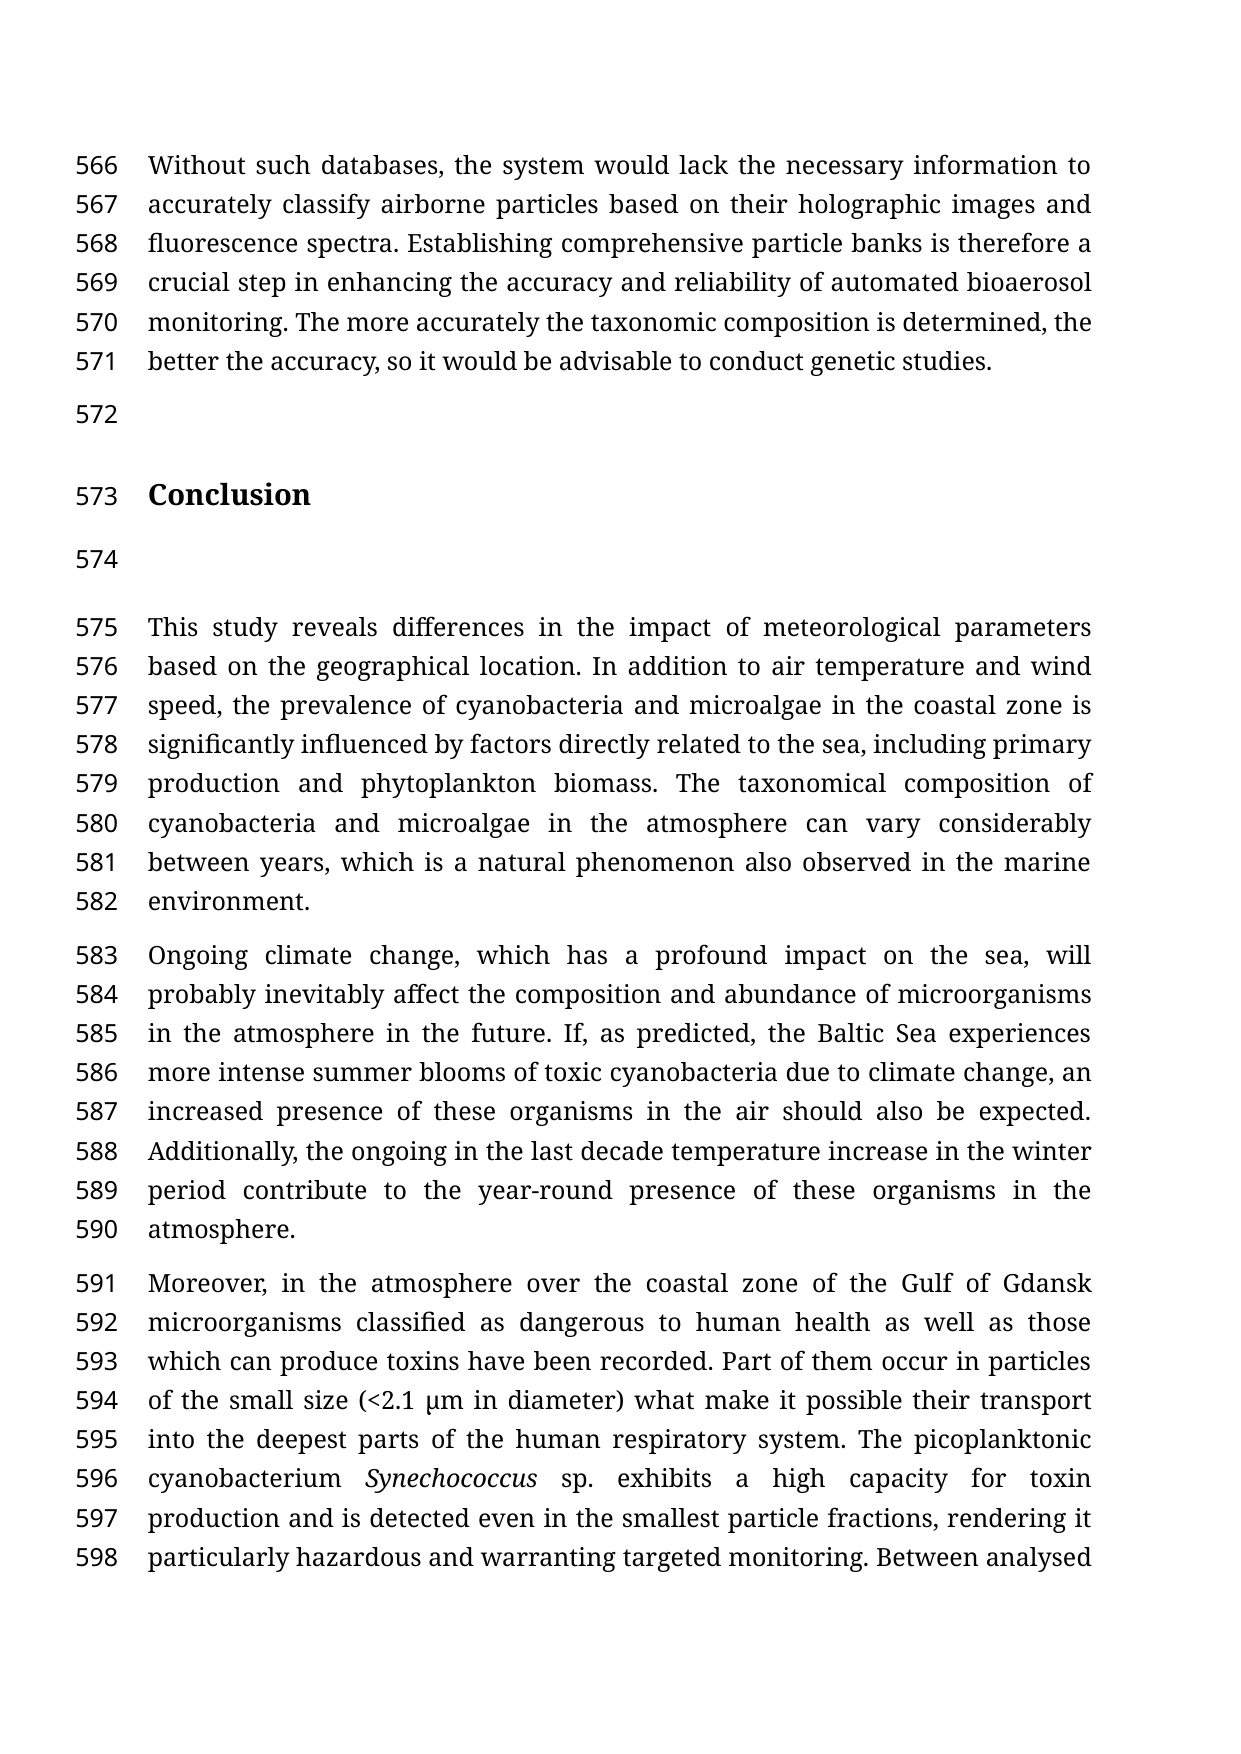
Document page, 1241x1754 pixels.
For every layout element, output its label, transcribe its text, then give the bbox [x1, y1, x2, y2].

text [148, 148, 1093, 377]
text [148, 1265, 1093, 1573]
text This study reveals differences in the impact of meteorological parameters based on the geographical location. In addition to air temperature and wind speed, the prevalence of cyanobacteria and microalgae in the coastal zone is significantly influenced by factors directly related to the sea, including primary production and phytoplankton biomass. The taxonomical composition of cyanobacteria and microalgae in the atmosphere can vary considerably between years, which is a natural phenomenon also observed in the marine environment. [148, 609, 1093, 918]
subtitle Conclusion [148, 474, 1093, 513]
text Ongoing climate change, which has a profound impact on the sea, will probably inevitably affect the composition and abundance of microorganisms in the atmosphere in the future. If, as predicted, the Baltic Sea experiences more intense summer blooms of toxic cyanobacteria due to climate change, an increased presence of these organisms in the air should also be expected. Additionally, the ongoing in the last decade temperature increase in the winter period contribute to the year-round presence of these organisms in the atmosphere. [148, 937, 1093, 1246]
